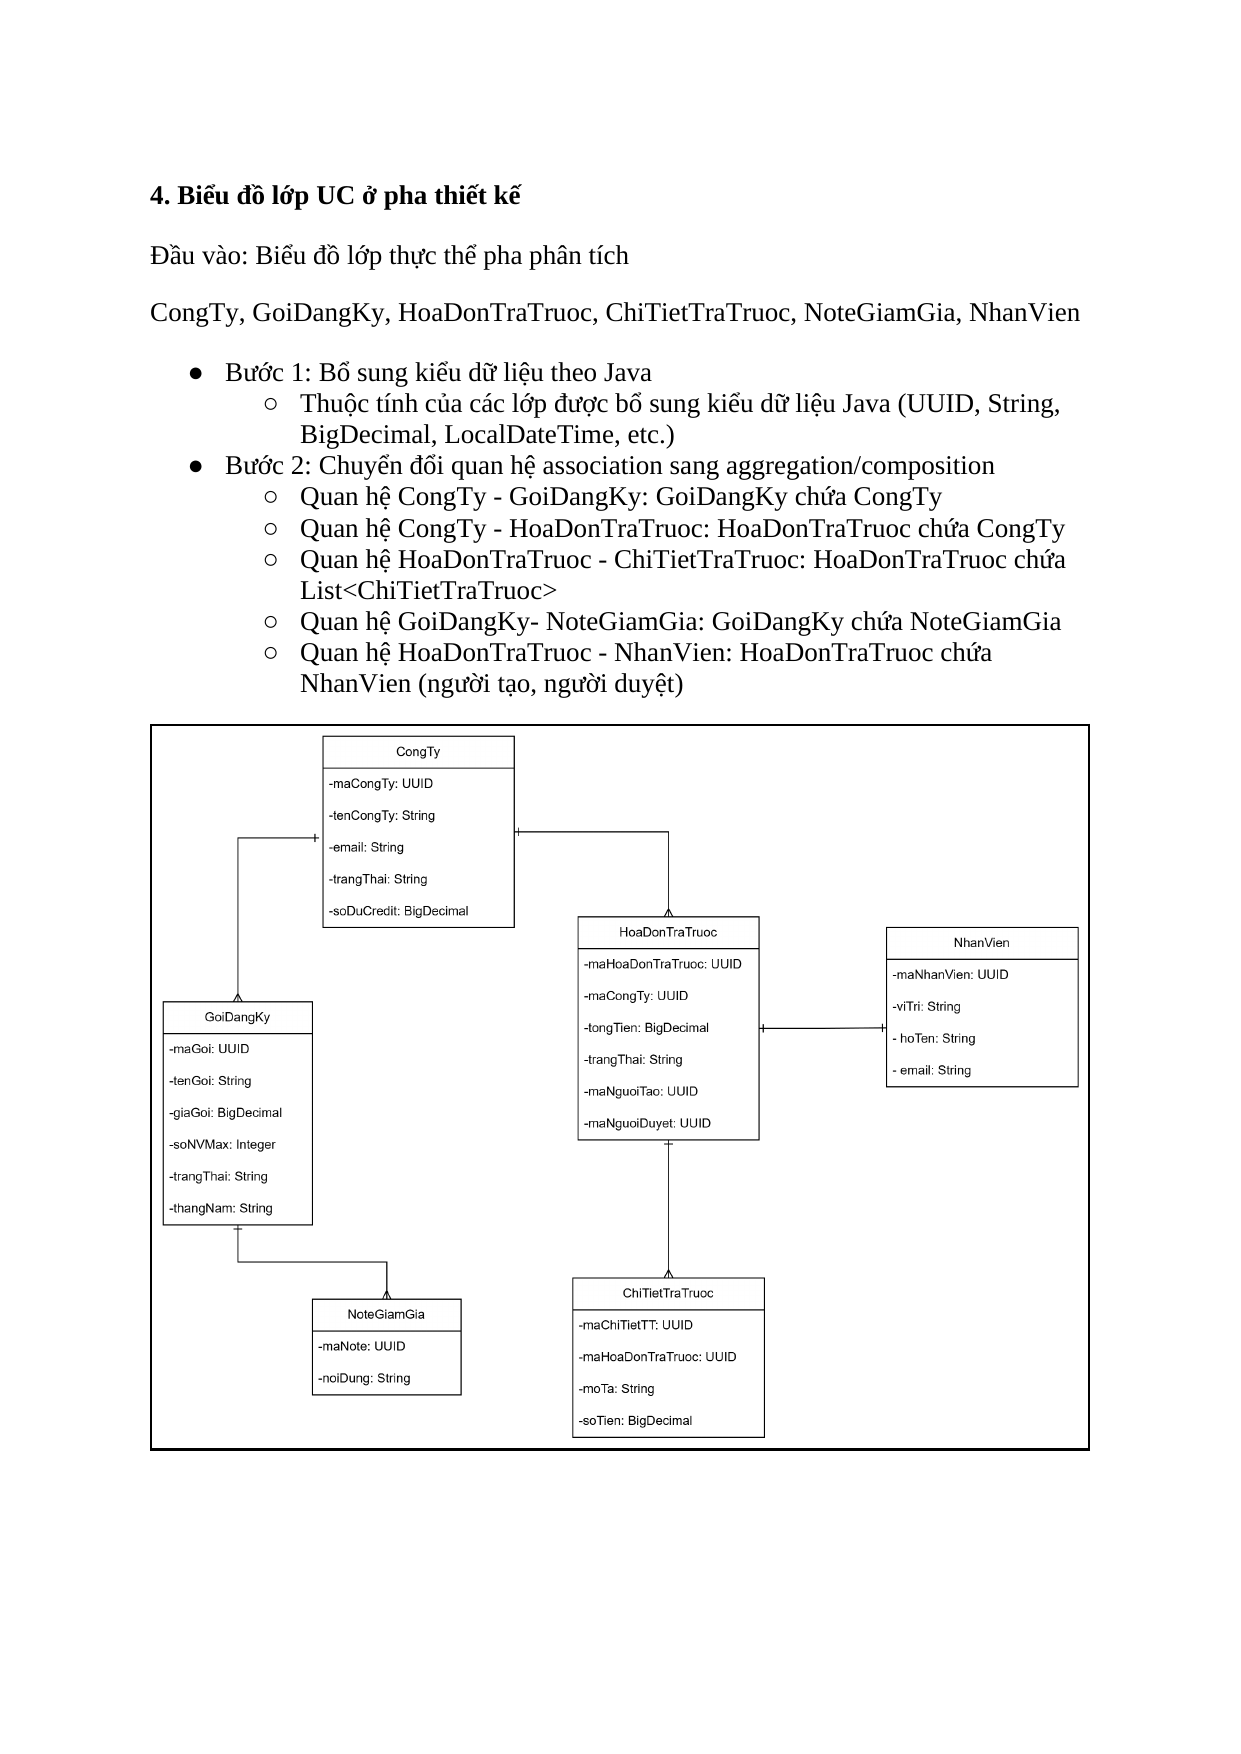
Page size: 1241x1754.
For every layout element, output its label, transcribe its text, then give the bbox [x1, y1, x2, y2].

list Thuộc tính của các lớp được bổ sung kiểu dữ liệu Java (UUID, String, BigDecimal, LocalDateTime, etc.) [262, 387, 1090, 449]
list Quan hệ CongTy - GoiDangKy: GoiDangKy chứa CongTy [262, 481, 1090, 512]
list Quan hệ HoaDonTraTruoc - ChiTietTraTruoc: HoaDonTraTruoc chứa List<ChiTietTraTruoc> [262, 543, 1090, 605]
picture [152, 726, 1088, 1448]
list Quan hệ HoaDonTraTruoc - NhanVien: HoaDonTraTruoc chứa NhanVien (người tạo, người duyệt) [262, 636, 1090, 698]
text Đầu vào: Biểu đồ lớp thực thể pha phân tích [150, 239, 1090, 271]
list Bước 1: Bổ sung kiểu dữ liệu theo Java [187, 356, 1090, 387]
list Quan hệ GoiDangKy- NoteGiamGia: GoiDangKy chứa NoteGiamGia [262, 605, 1090, 636]
list Quan hệ CongTy - HoaDonTraTruoc: HoaDonTraTruoc chứa CongTy [262, 512, 1090, 543]
text CongTy, GoiDangKy, HoaDonTraTruoc, ChiTietTraTruoc, NoteGiamGia, NhanVien [150, 296, 1090, 327]
subtitle 4. Biểu đồ lớp UC ở pha thiết kế [150, 179, 1090, 210]
list Bước 2: Chuyển đổi quan hệ association sang aggregation/composition [187, 449, 1090, 481]
